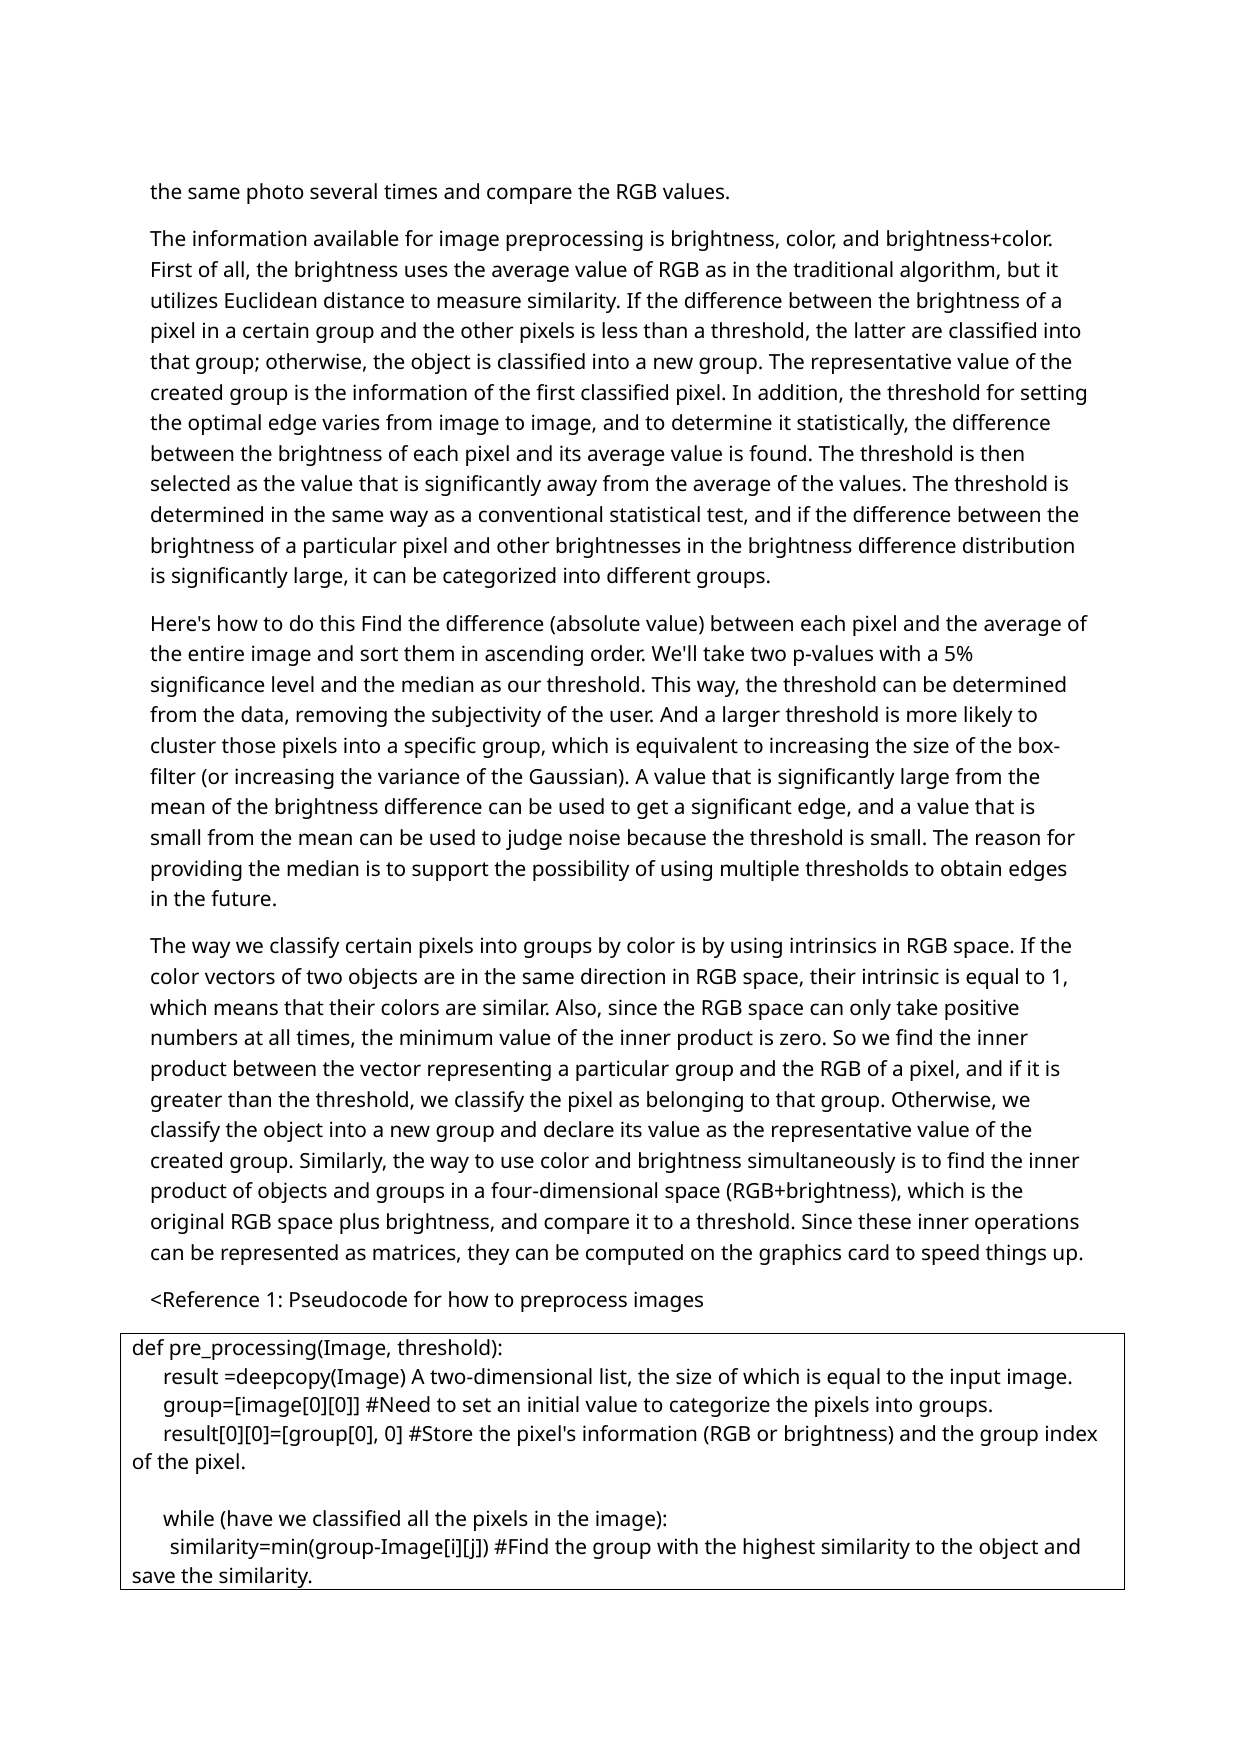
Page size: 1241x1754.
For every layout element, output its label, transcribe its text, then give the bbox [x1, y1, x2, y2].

text <Reference 1: Pseudocode for how to preprocess images [150, 1285, 1090, 1313]
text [150, 177, 1090, 206]
text Here's how to do this Find the difference (absolute value) between each pixel and the average of the entire image and sort them in ascending order. We'll take two p-values with a 5% significance level and the median as our threshold. This way, the threshold can be determined from the data, removing the subjectivity of the user. And a larger threshold is more likely to cluster those pixels into a specific group, which is equivalent to increasing the size of the box-filter (or increasing the variance of the Gaussian). A value that is significantly large from the mean of the brightness difference can be used to get a significant edge, and a value that is small from the mean can be used to judge noise because the threshold is small. The reason for providing the median is to support the possibility of using multiple thresholds to obtain edges in the future. [150, 609, 1090, 913]
text The information available for image preprocessing is brightness, color, and brightness+color. First of all, the brightness uses the average value of RGB as in the traditional algorithm, but it utilizes Euclidean distance to measure similarity. If the difference between the brightness of a pixel in a certain group and the other pixels is less than a threshold, the latter are classified into that group; otherwise, the object is classified into a new group. The representative value of the created group is the information of the first classified pixel. In addition, the threshold for setting the optimal edge varies from image to image, and to determine it statistically, the difference between the brightness of each pixel and its average value is found. The threshold is then selected as the value that is significantly away from the average of the values. The threshold is determined in the same way as a conventional statistical test, and if the difference between the brightness of a particular pixel and other brightnesses in the brightness difference distribution is significantly large, it can be categorized into different groups. [150, 224, 1090, 590]
text The way we classify certain pixels into groups by color is by using intrinsics in RGB space. If the color vectors of two objects are in the same direction in RGB space, their intrinsic is equal to 1, which means that their colors are similar. Also, since the RGB space can only take positive numbers at all times, the minimum value of the inner product is zero. So we find the inner product between the vector representing a particular group and the RGB of a pixel, and if it is greater than the threshold, we classify the pixel as belonging to that group. Otherwise, we classify the object into a new group and declare its value as the representative value of the created group. Similarly, the way to use color and brightness simultaneously is to find the inner product of objects and groups in a four-dimensional space (RGB+brightness), which is the original RGB space plus brightness, and compare it to a threshold. Since these inner operations can be represented as matrices, they can be computed on the graphics card to speed things up. [150, 932, 1090, 1266]
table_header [121, 1334, 1124, 1589]
